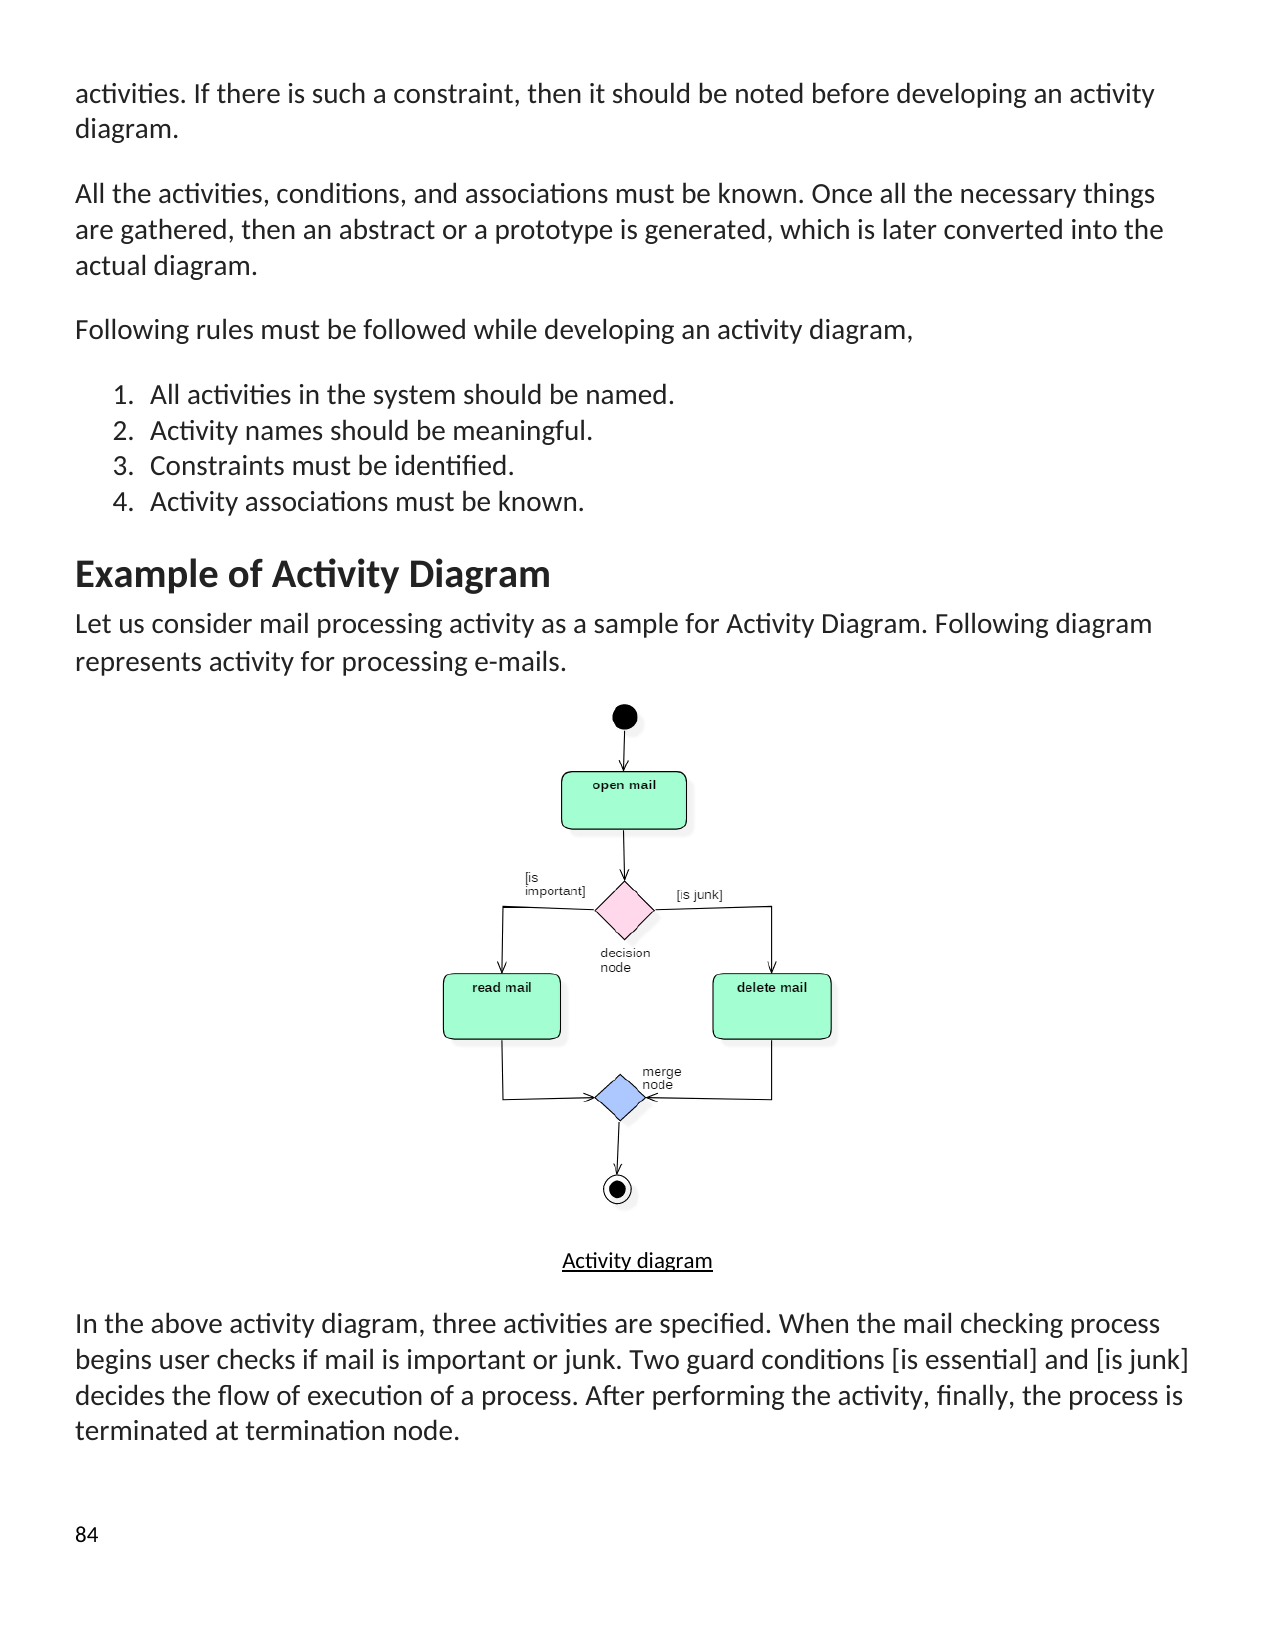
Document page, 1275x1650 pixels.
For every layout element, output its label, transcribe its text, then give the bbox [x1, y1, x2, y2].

text In the above activity diagram, three activities are specified. When the mail checking process begins user checks if mail is important or junk. Two guard conditions [is essential] and [is junk] decides the flow of execution of a process. After performing the activity, finally, the process is terminated at termination node. [75, 1306, 1200, 1448]
text All the activities, conditions, and associations must be known. Once all the necessary things are gathered, then an abstract or a prototype is generated, which is later converted into the actual diagram. [75, 175, 1200, 282]
list Activity names should be meaningful. [112, 412, 1200, 447]
list Activity associations must be known. [112, 483, 1200, 519]
text Following rules must be followed while developing an activity diagram, [75, 311, 1200, 347]
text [75, 75, 1200, 146]
text Activity diagram [75, 1246, 1200, 1274]
subtitle Let us consider mail processing activity as a sample for Activity Diagram. Following diagram represents activity for processing e-mails. [75, 602, 1200, 679]
list Constraints must be identified. [112, 447, 1200, 483]
picture [419, 679, 856, 1228]
subtitle Example of Activity Diagram [75, 548, 1200, 597]
list All activities in the system should be named. [112, 376, 1200, 412]
